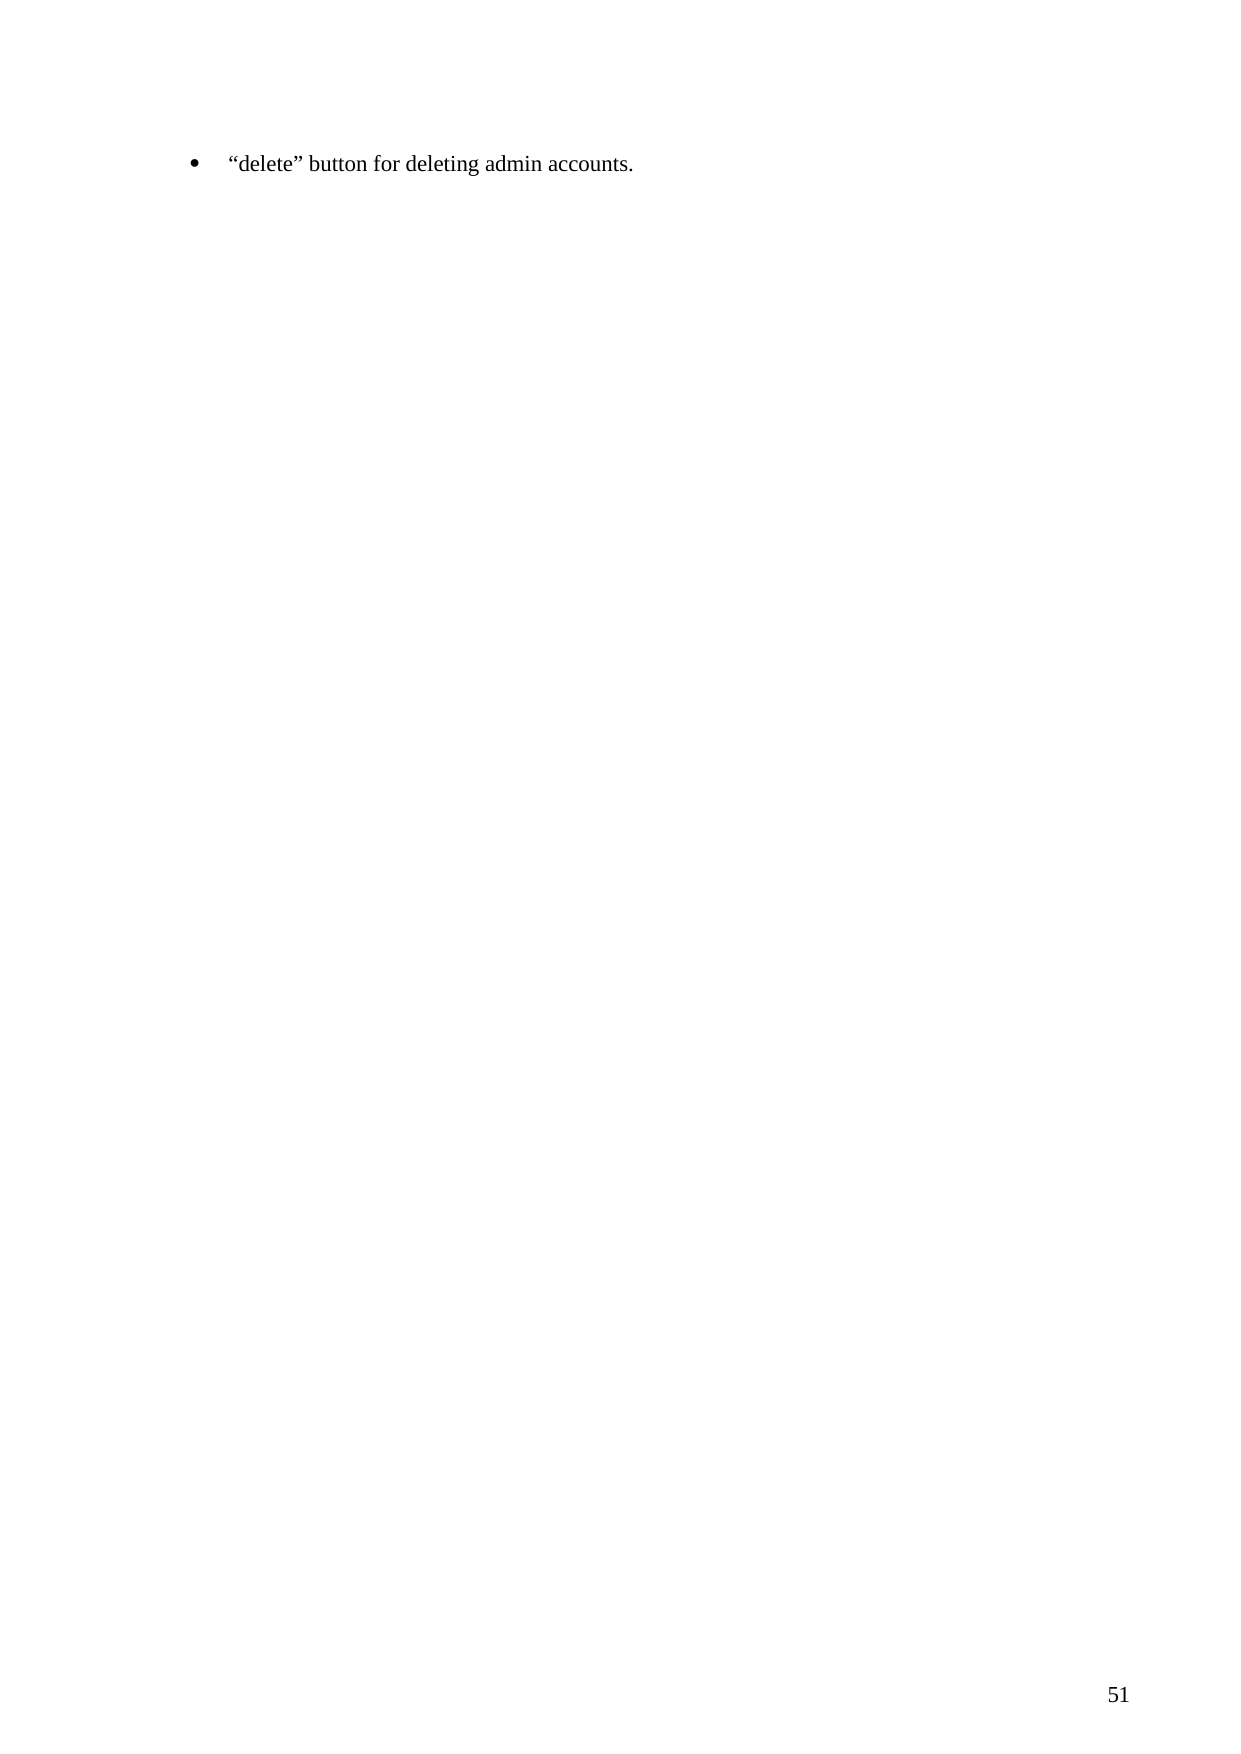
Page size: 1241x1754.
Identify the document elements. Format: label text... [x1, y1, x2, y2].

list “delete” button for deleting admin accounts. [191, 150, 1114, 176]
